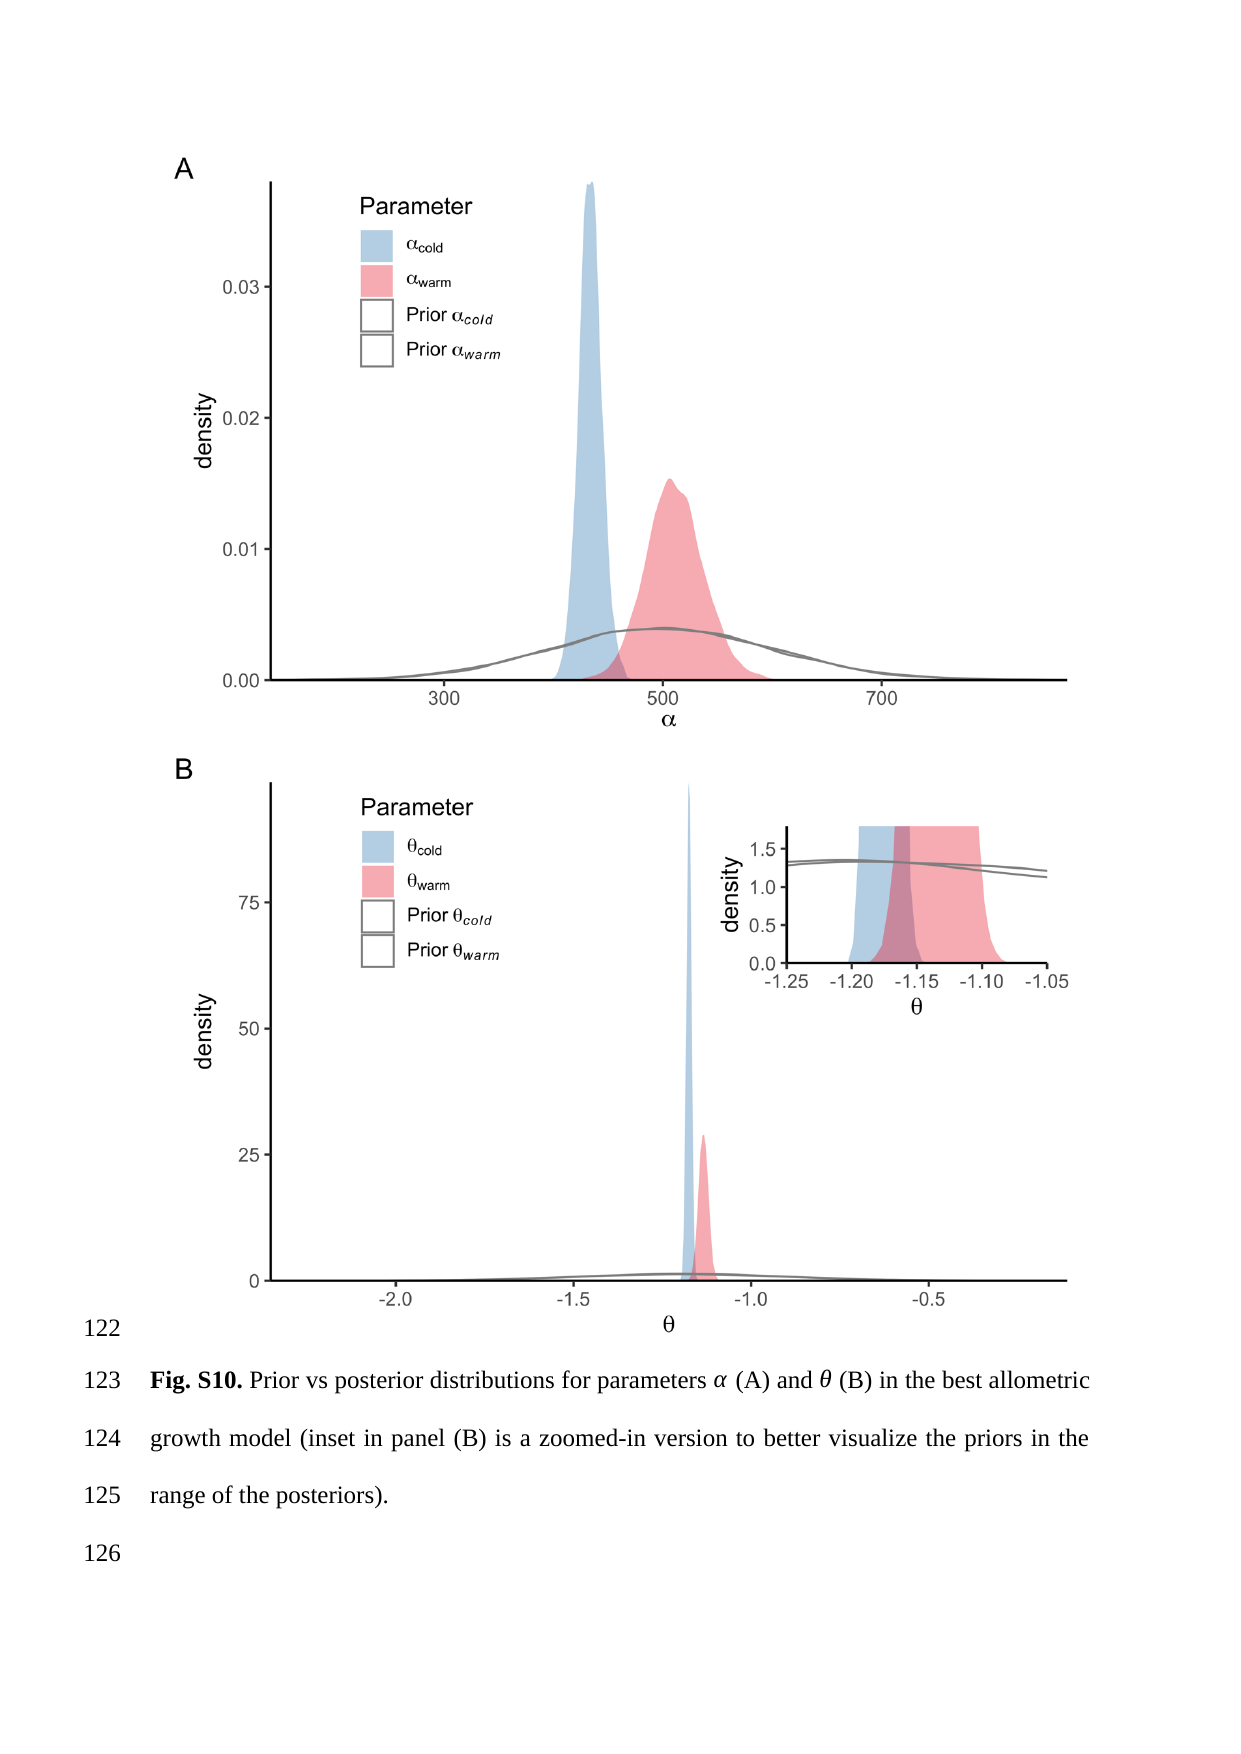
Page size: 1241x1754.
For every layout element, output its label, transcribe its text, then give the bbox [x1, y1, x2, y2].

text Fig. S10. Prior vs posterior distributions for parameters (A) and (B) in the best allometric growth model (inset in panel (B) is a zoomed-in version to better visualize the priors in the range of the posteriors). [150, 1365, 1090, 1509]
picture [150, 150, 1091, 1337]
